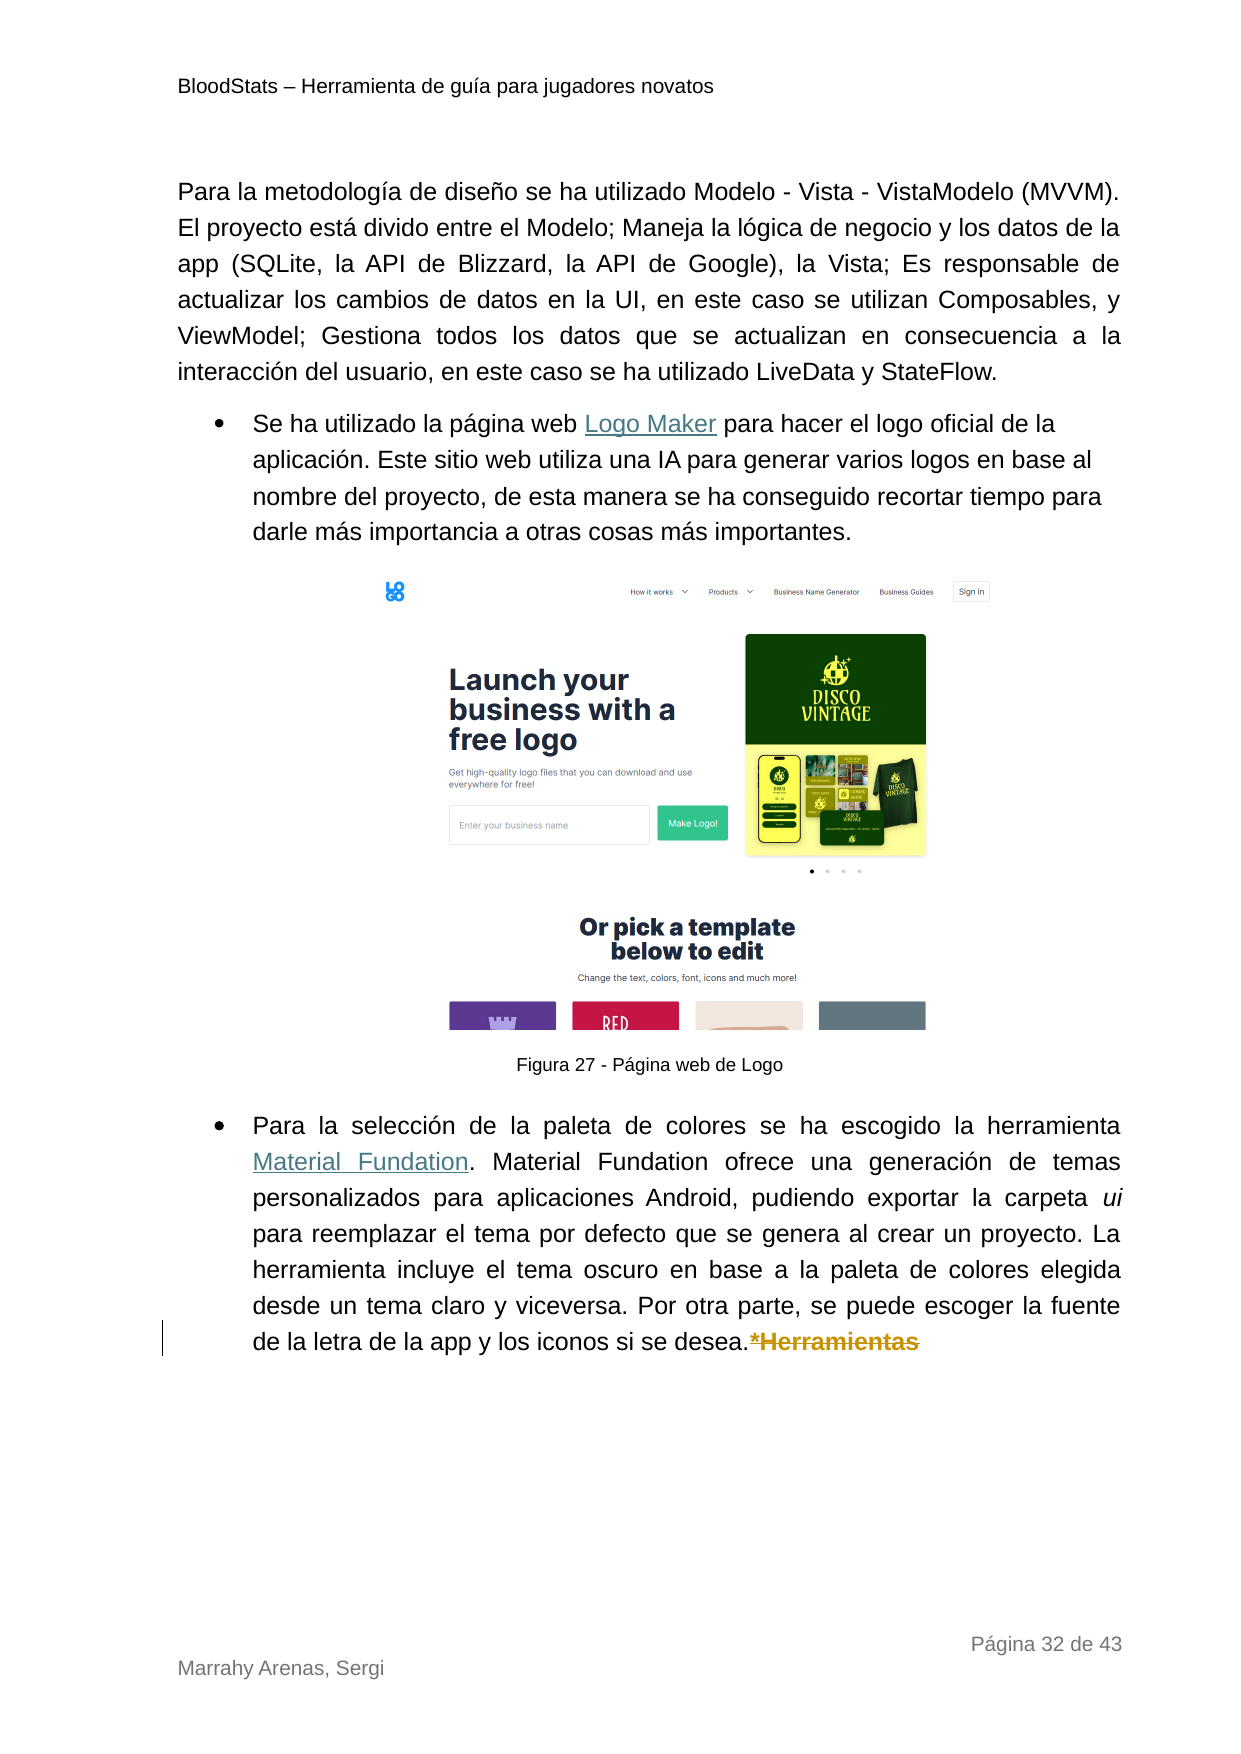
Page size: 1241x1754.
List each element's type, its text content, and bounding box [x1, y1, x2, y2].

list Para la selección de la paleta de colores se ha escogido la herramienta Material Fundation. Material Fundation ofrece una generación de temas personalizados para aplicaciones Android, pudiendo exportar la carpeta ui para reemplazar el tema por defecto que se genera al crear un proyecto. La herramienta incluye el tema oscuro en base a la paleta de colores elegida desde un tema claro y viceversa. Por otra parte, se puede escoger la fuente de la letra de la app y los iconos si se desea. [215, 1111, 1122, 1356]
text Para la metodología de diseño se ha utilizado Modelo - Vista - VistaModelo (MVVM). El proyecto está divido entre el Modelo; Maneja la lógica de negocio y los datos de la app (SQLite, la API de Blizzard, la API de Google), la Vista; Es responsable de actualizar los cambios de datos en la UI, en este caso se utilizan Composables, y ViewModel; Gestiona todos los datos que se actualizan en consecuencia a la interacción del usuario, en este caso se ha utilizado LiveData y StateFlow. [177, 177, 1122, 386]
list Se ha utilizado la página web Logo Maker para hacer el logo oficial de la aplicación. Este sitio web utiliza una IA para generar varios logos en base al nombre del proyecto, de esta manera se ha conseguido recortar tiempo para darle más importancia a otras cosas más importantes. [215, 409, 1122, 546]
picture [214, 570, 1160, 1030]
text Figura 27 - Página web de Logo [177, 1054, 1122, 1075]
